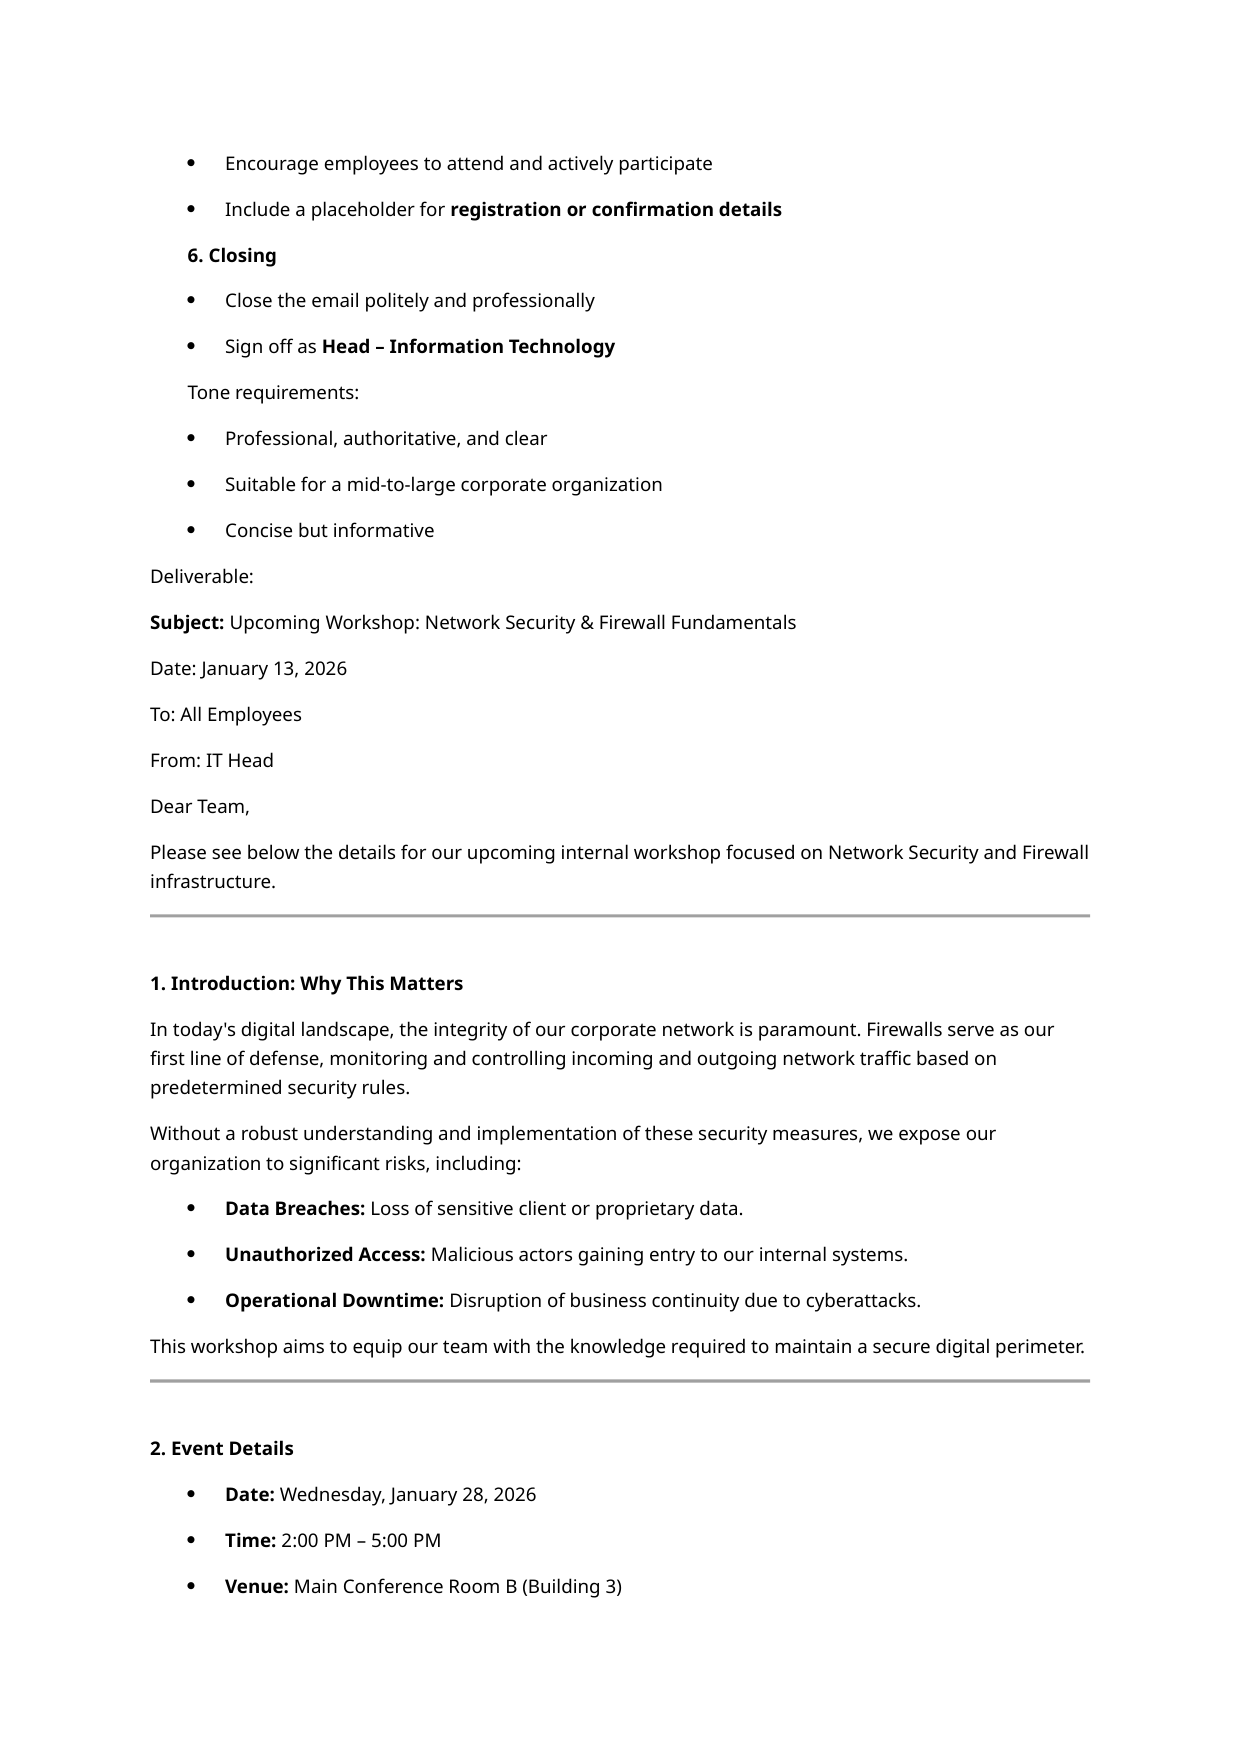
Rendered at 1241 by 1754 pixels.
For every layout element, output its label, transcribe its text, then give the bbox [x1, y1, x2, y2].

list Suitable for a mid-to-large corporate organization [187, 472, 1090, 497]
text Date: January 13, 2026 [150, 655, 1090, 681]
text Tone requirements: [187, 380, 1090, 405]
list Operational Downtime: Disruption of business continuity due to cyberattacks. [187, 1288, 1090, 1313]
text This workshop aims to equip our team with the knowledge required to maintain a secure digital perimeter. [150, 1333, 1090, 1359]
text 1. Introduction: Why This Matters [150, 970, 1090, 996]
text Subject: Upcoming Workshop: Network Security & Firewall Fundamentals [150, 609, 1090, 635]
text 6. Closing [187, 242, 1090, 267]
list Venue: Main Conference Room B (Building 3) [187, 1573, 1090, 1599]
list Data Breaches: Loss of sensitive client or proprietary data. [187, 1196, 1090, 1221]
list Encourage employees to attend and actively participate [187, 150, 1090, 176]
list Professional, authoritative, and clear [187, 426, 1090, 451]
list Include a placeholder for registration or confirmation details [187, 196, 1090, 221]
text To: All Employees [150, 701, 1090, 727]
text 2. Event Details [150, 1435, 1090, 1461]
list Close the email politely and professionally [187, 288, 1090, 313]
list Date: Wednesday, January 28, 2026 [187, 1481, 1090, 1507]
list Unauthorized Access: Malicious actors gaining entry to our internal systems. [187, 1242, 1090, 1267]
text Without a robust understanding and implementation of these security measures, we expose our organization to significant risks, including: [150, 1121, 1090, 1175]
text Deliverable: [150, 563, 1090, 589]
list Time: 2:00 PM – 5:00 PM [187, 1527, 1090, 1553]
text From: IT Head [150, 747, 1090, 773]
text In today's digital landscape, the integrity of our corporate network is paramount. Firewalls serve as our first line of defense, monitoring and controlling incoming and outgoing network traffic based on predetermined security rules. [150, 1016, 1090, 1100]
text Please see below the details for our upcoming internal workshop focused on Network Security and Firewall infrastructure. [150, 839, 1090, 894]
list Concise but informative [187, 517, 1090, 543]
list Sign off as Head – Information Technology [187, 334, 1090, 359]
text Dear Team, [150, 793, 1090, 819]
